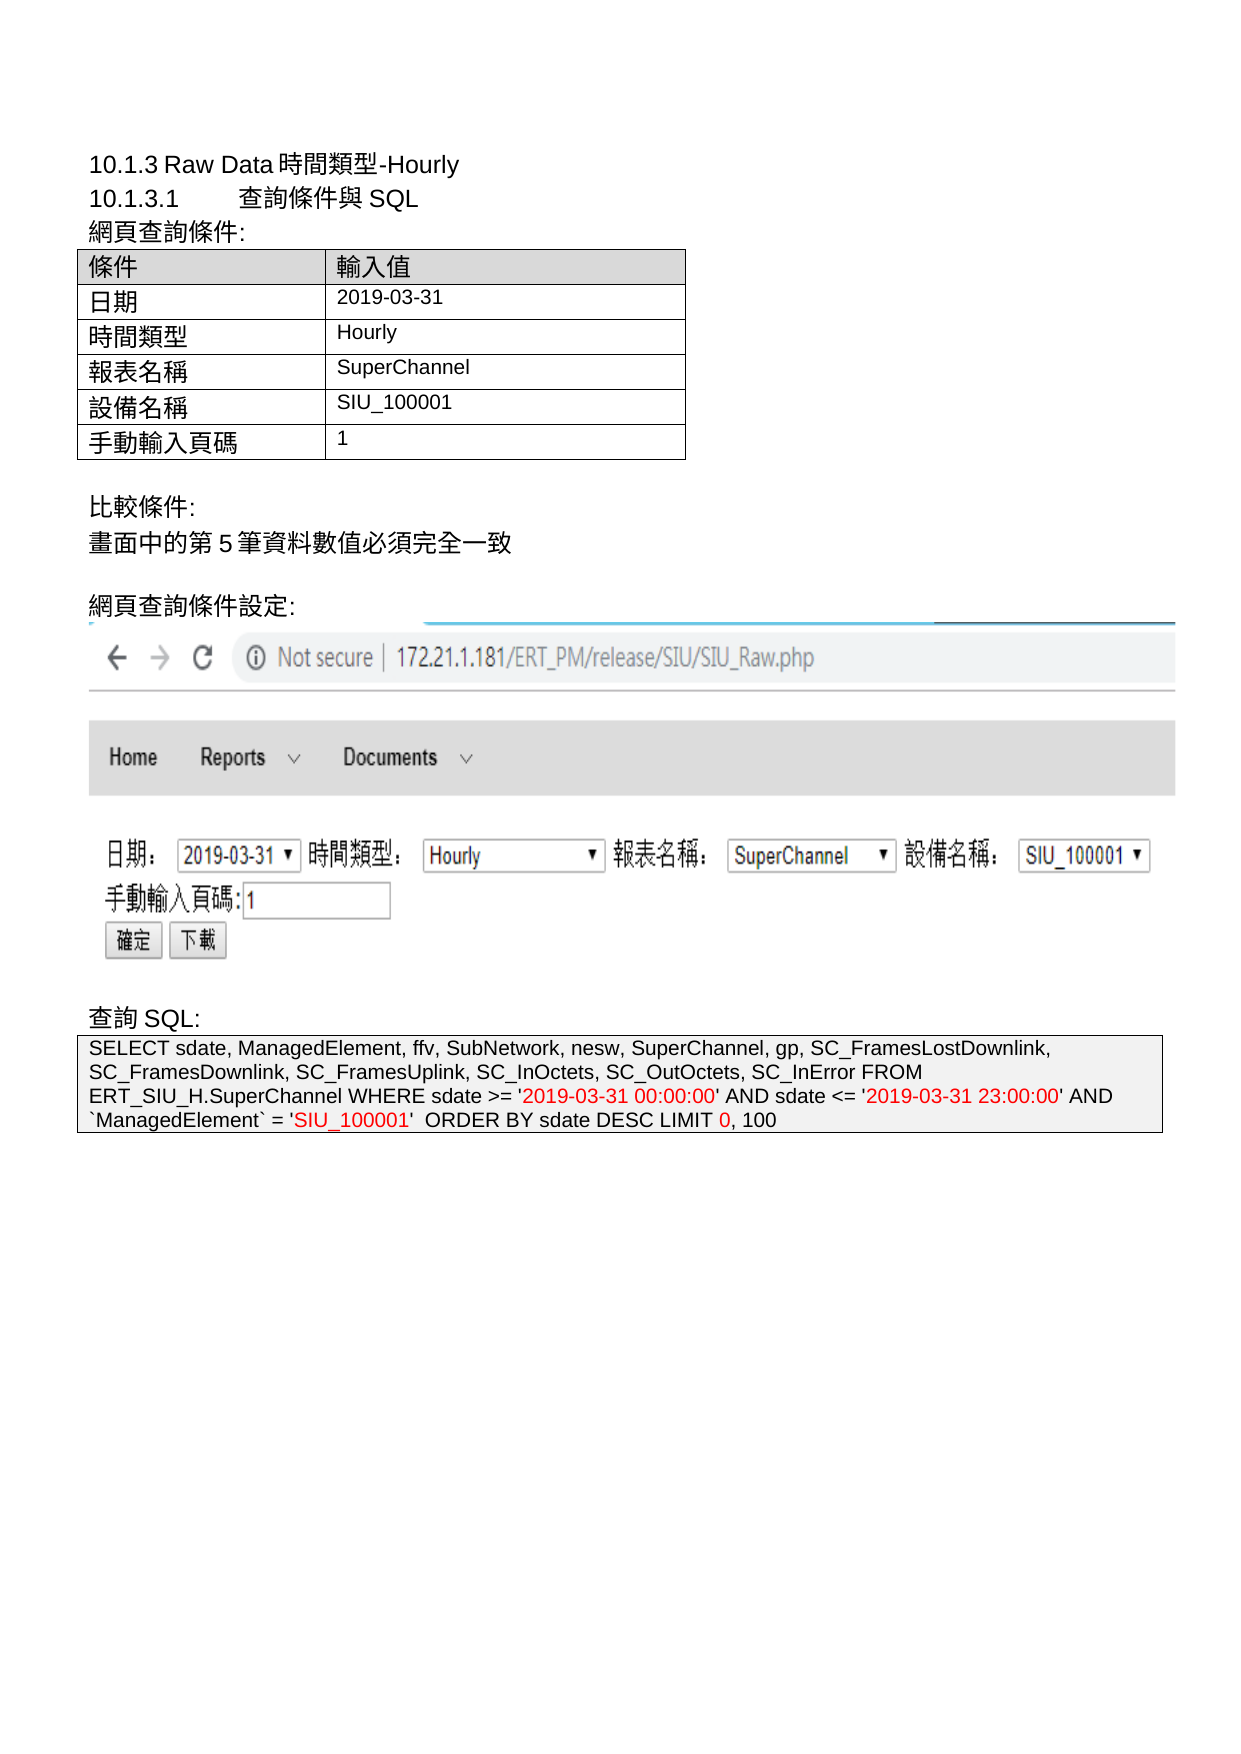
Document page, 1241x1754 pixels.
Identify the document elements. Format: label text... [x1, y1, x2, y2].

list 查詢條件與SQL [89, 181, 1152, 215]
text 網頁查詢條件設定: [89, 588, 1152, 622]
text 畫面中的第5筆資料數值必須完全一致 [89, 523, 1152, 559]
table_cell 手動輸入頁碼 [78, 425, 325, 459]
text 比較條件: [89, 489, 1152, 523]
table_header 條件 [78, 250, 325, 284]
table_header 輸入值 [326, 250, 685, 284]
table_cell 1 [326, 425, 685, 459]
table_cell SuperChannel [326, 355, 685, 389]
table_cell 設備名稱 [78, 390, 325, 424]
table_header SELECT sdate, ManagedElement, ffv, SubNetwork, nesw, SuperChannel, gp, SC_FramesLostDownlink, SC_FramesDownlink, SC_FramesUplink, SC_InOctets, SC_OutOctets, SC_InError FROM ERT_SIU_H.SuperChannel WHERE sdate >= '2019-03-31 00:00:00' AND sdate <= '2019-03-31 23:00:00' AND `ManagedElement` = 'SIU_100001' ORDER BY sdate DESC LIMIT 0, 100 [78, 1036, 1162, 1132]
table_cell 日期 [78, 285, 325, 319]
table_cell SIU_100001 [326, 390, 685, 424]
table_cell Hourly [326, 320, 685, 354]
text 網頁查詢條件: [89, 215, 1152, 249]
table_cell 時間類型 [78, 320, 325, 354]
table_cell 2019-03-31 [326, 285, 685, 319]
picture [88, 622, 1176, 972]
list Raw Data時間類型-Hourly [89, 147, 1152, 181]
text 查詢SQL: [89, 1001, 1152, 1035]
table_cell 報表名稱 [78, 355, 325, 389]
